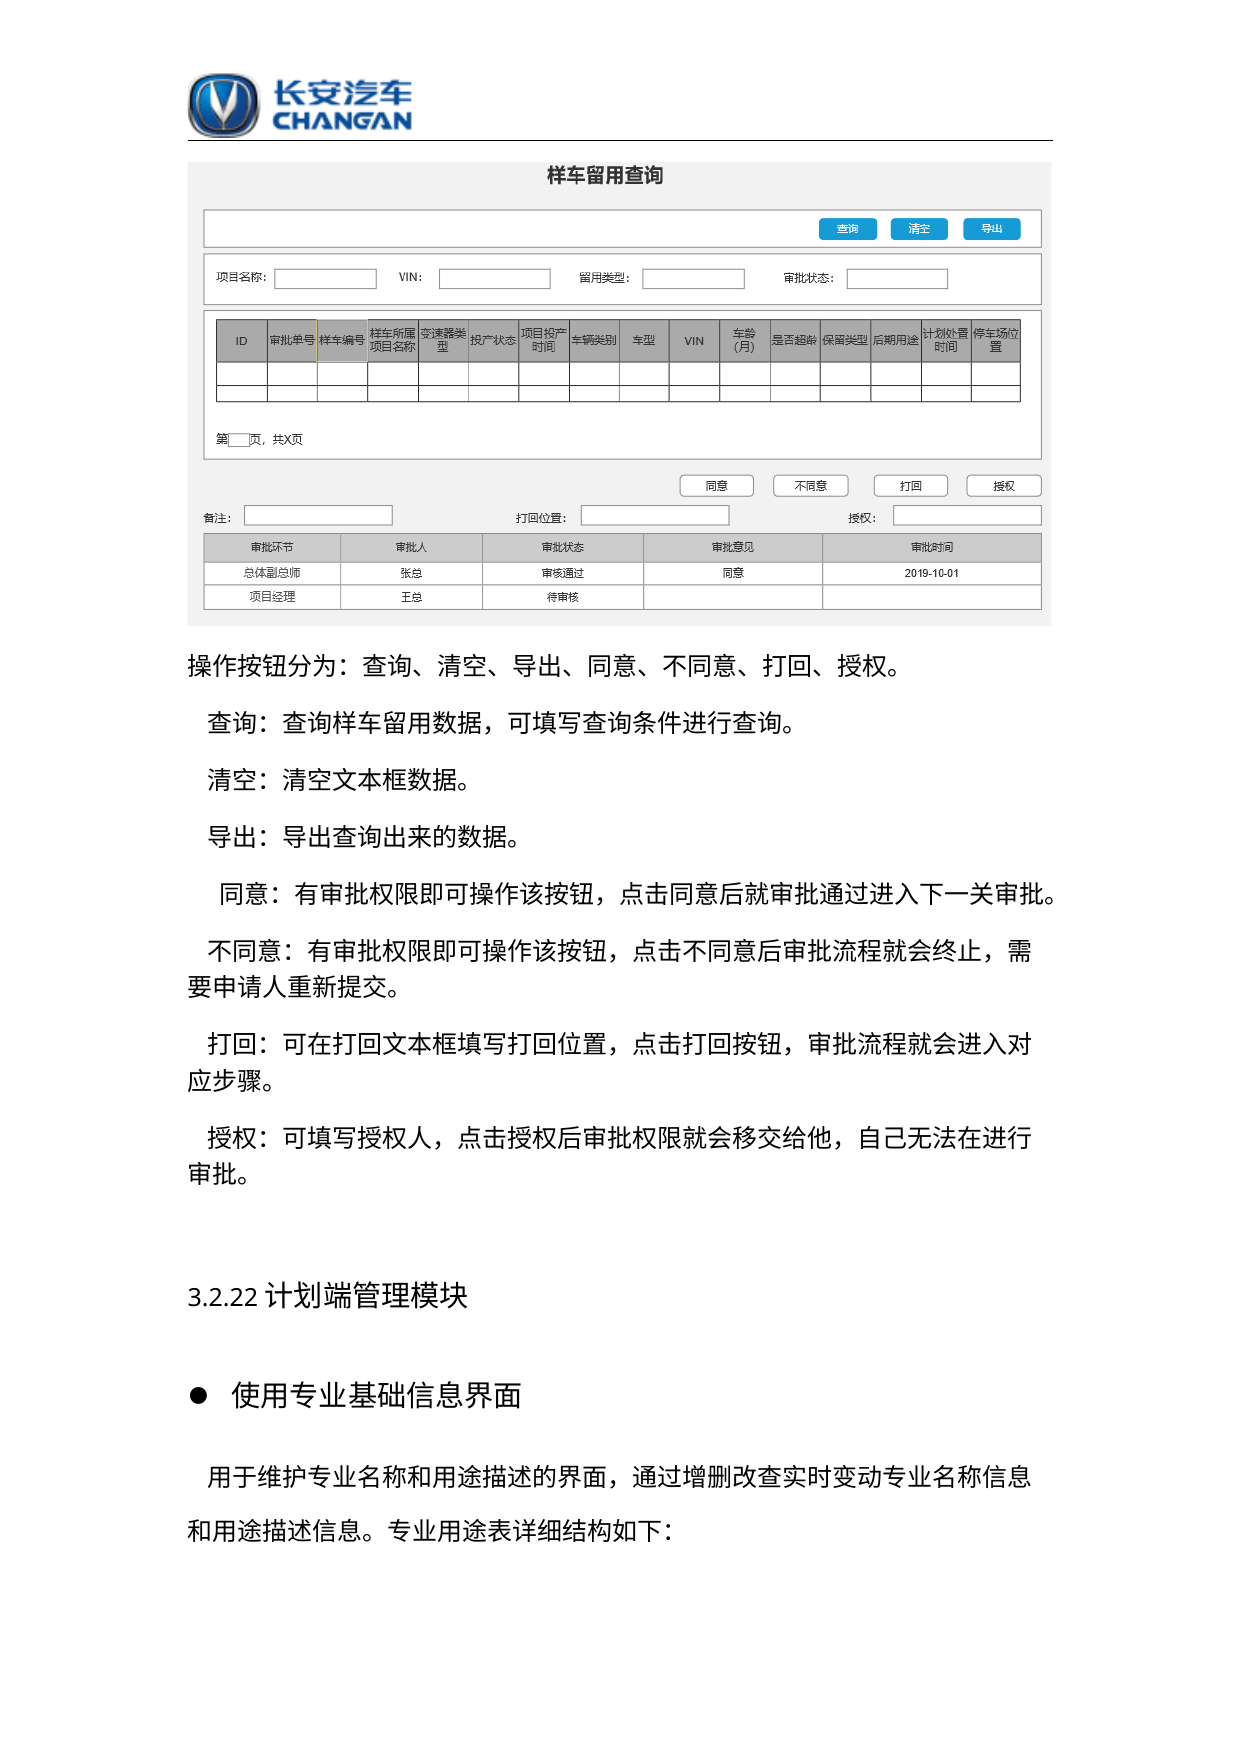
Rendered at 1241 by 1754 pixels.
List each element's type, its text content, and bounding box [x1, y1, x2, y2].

text 导出：导出查询出来的数据。 [187, 817, 1053, 854]
picture [187, 73, 432, 138]
list 使用专业基础信息界面 [187, 1373, 1053, 1415]
text 查询：查询样车留用数据，可填写查询条件进行查询。 [187, 703, 1053, 739]
subtitle 3.2.22 计划端管理模块 [187, 1273, 1053, 1315]
text 操作按钮分为：查询、清空、导出、同意、不同意、打回、授权。 [187, 646, 1053, 682]
list 打回：可在打回文本框填写打回位置，点击打回按钮，审批流程就会进入对应步骤。 [187, 1025, 1053, 1097]
list 不同意：有审批权限即可操作该按钮，点击不同意后审批流程就会终止，需要申请人重新提交。 [187, 932, 1053, 1004]
text 清空：清空文本框数据。 [187, 760, 1053, 797]
picture [187, 162, 1052, 626]
list 授权：可填写授权人，点击授权后审批权限就会移交给他，自己无法在进行审批。 [187, 1118, 1053, 1191]
list 同意：有审批权限即可操作该按钮，点击同意后就审批通过进入下一关审批。 [187, 874, 1053, 911]
text 用于维护专业名称和用途描述的界面，通过增删改查实时变动专业名称信息和用途描述信息。专业用途表详细结构如下： [187, 1457, 1053, 1548]
